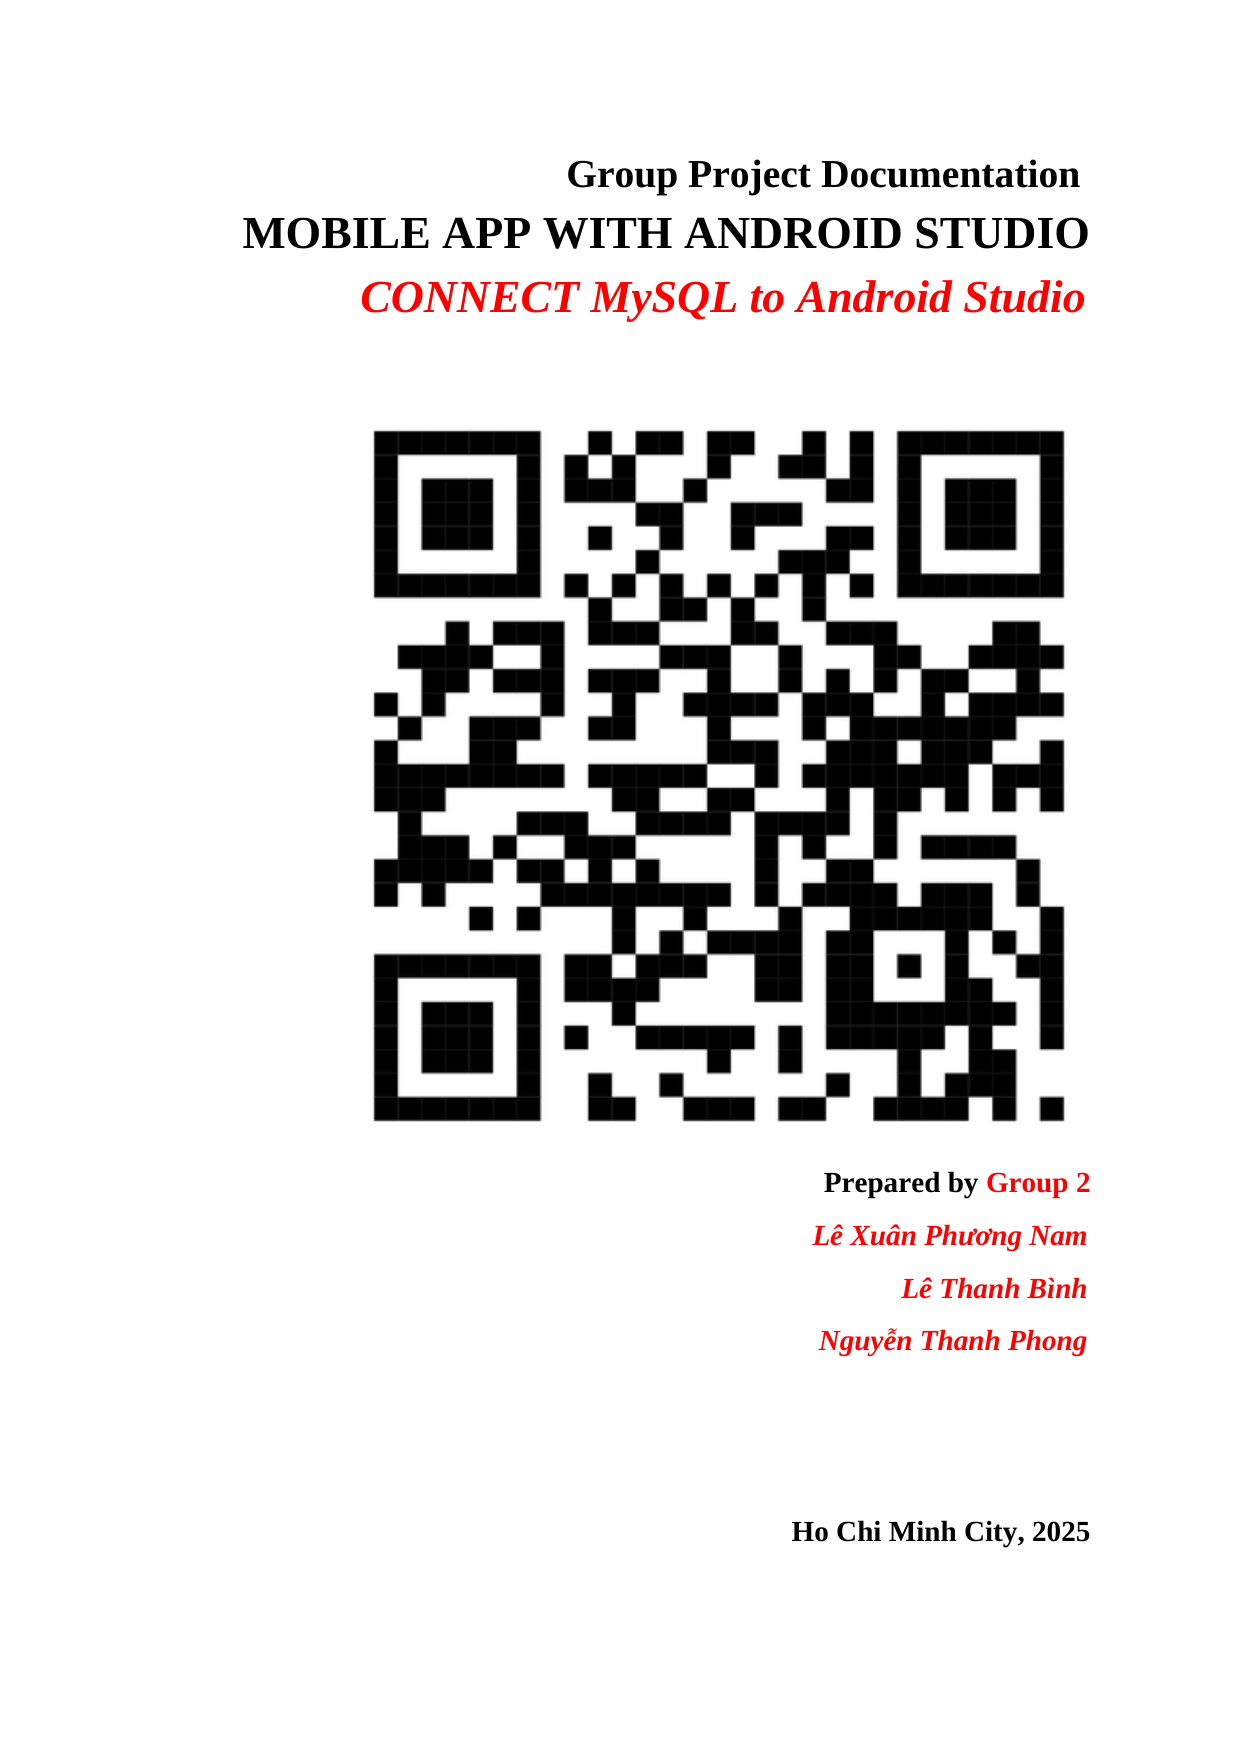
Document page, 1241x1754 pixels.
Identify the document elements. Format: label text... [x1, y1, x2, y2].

title Group Project Documentation MOBILE APP WITH ANDROID STUDIO [194, 150, 1090, 259]
text Prepared by Group 2 [750, 1165, 1090, 1199]
text Lê Thanh Bình [195, 1271, 1090, 1304]
text Nguyễn Thanh Phong [195, 1323, 1090, 1357]
title CONNECT MySQL to Android Studio [194, 269, 1090, 322]
text Ho Chi Minh City, 2025 [150, 1514, 1090, 1548]
picture [340, 397, 1091, 1148]
text Lê Xuân Phương Nam [195, 1218, 1090, 1252]
